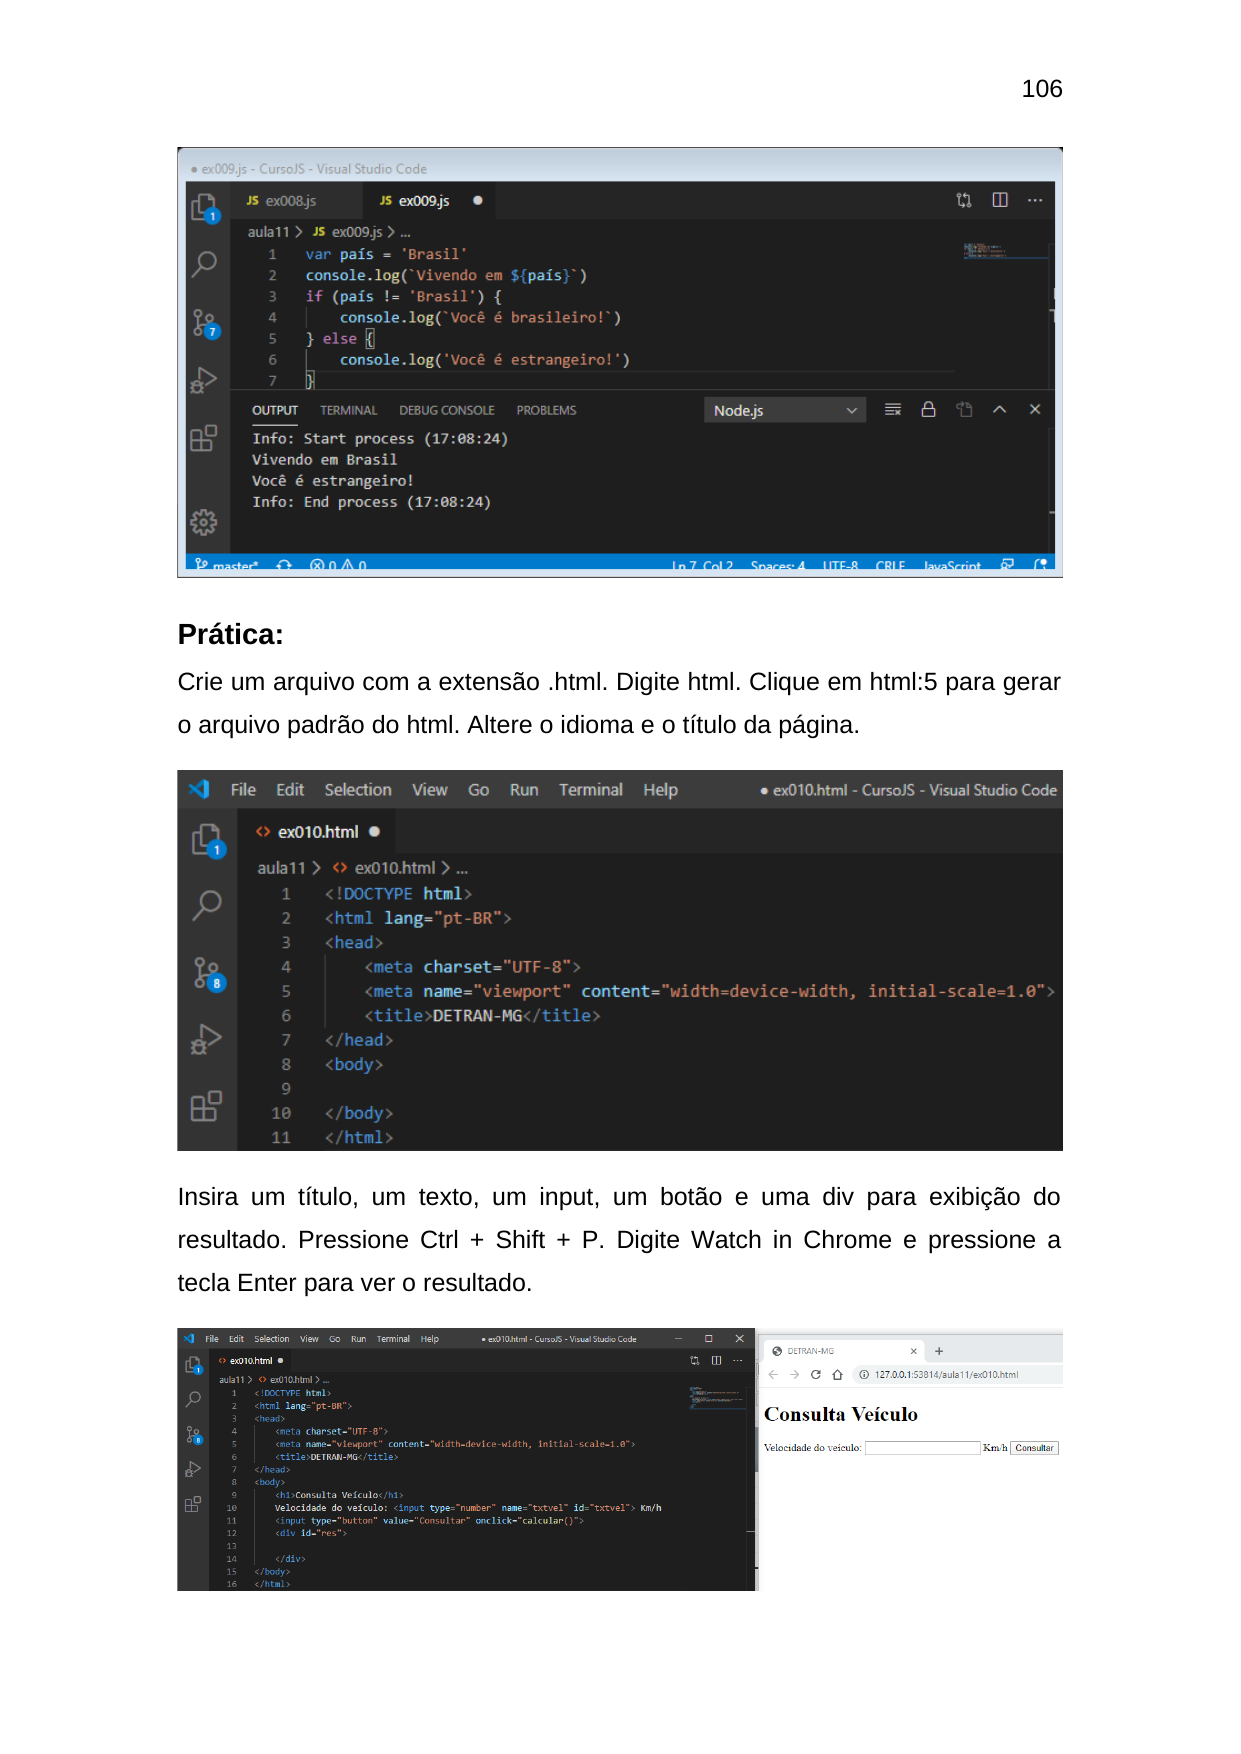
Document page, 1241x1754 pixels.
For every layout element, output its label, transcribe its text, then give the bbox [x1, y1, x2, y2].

subtitle Prática: [177, 617, 1063, 651]
text Crie um arquivo com a extensão .html. Digite html. Clique em html:5 para gerar o arquivo padrão do html. Altere o idioma e o título da página. [177, 667, 1063, 739]
text Insira um título, um texto, um input, um botão e uma div para exibição do resultado. Pressione Ctrl + Shift + P. Digite Watch in Chrome e pressione a tecla Enter para ver o resultado. [177, 1182, 1063, 1297]
